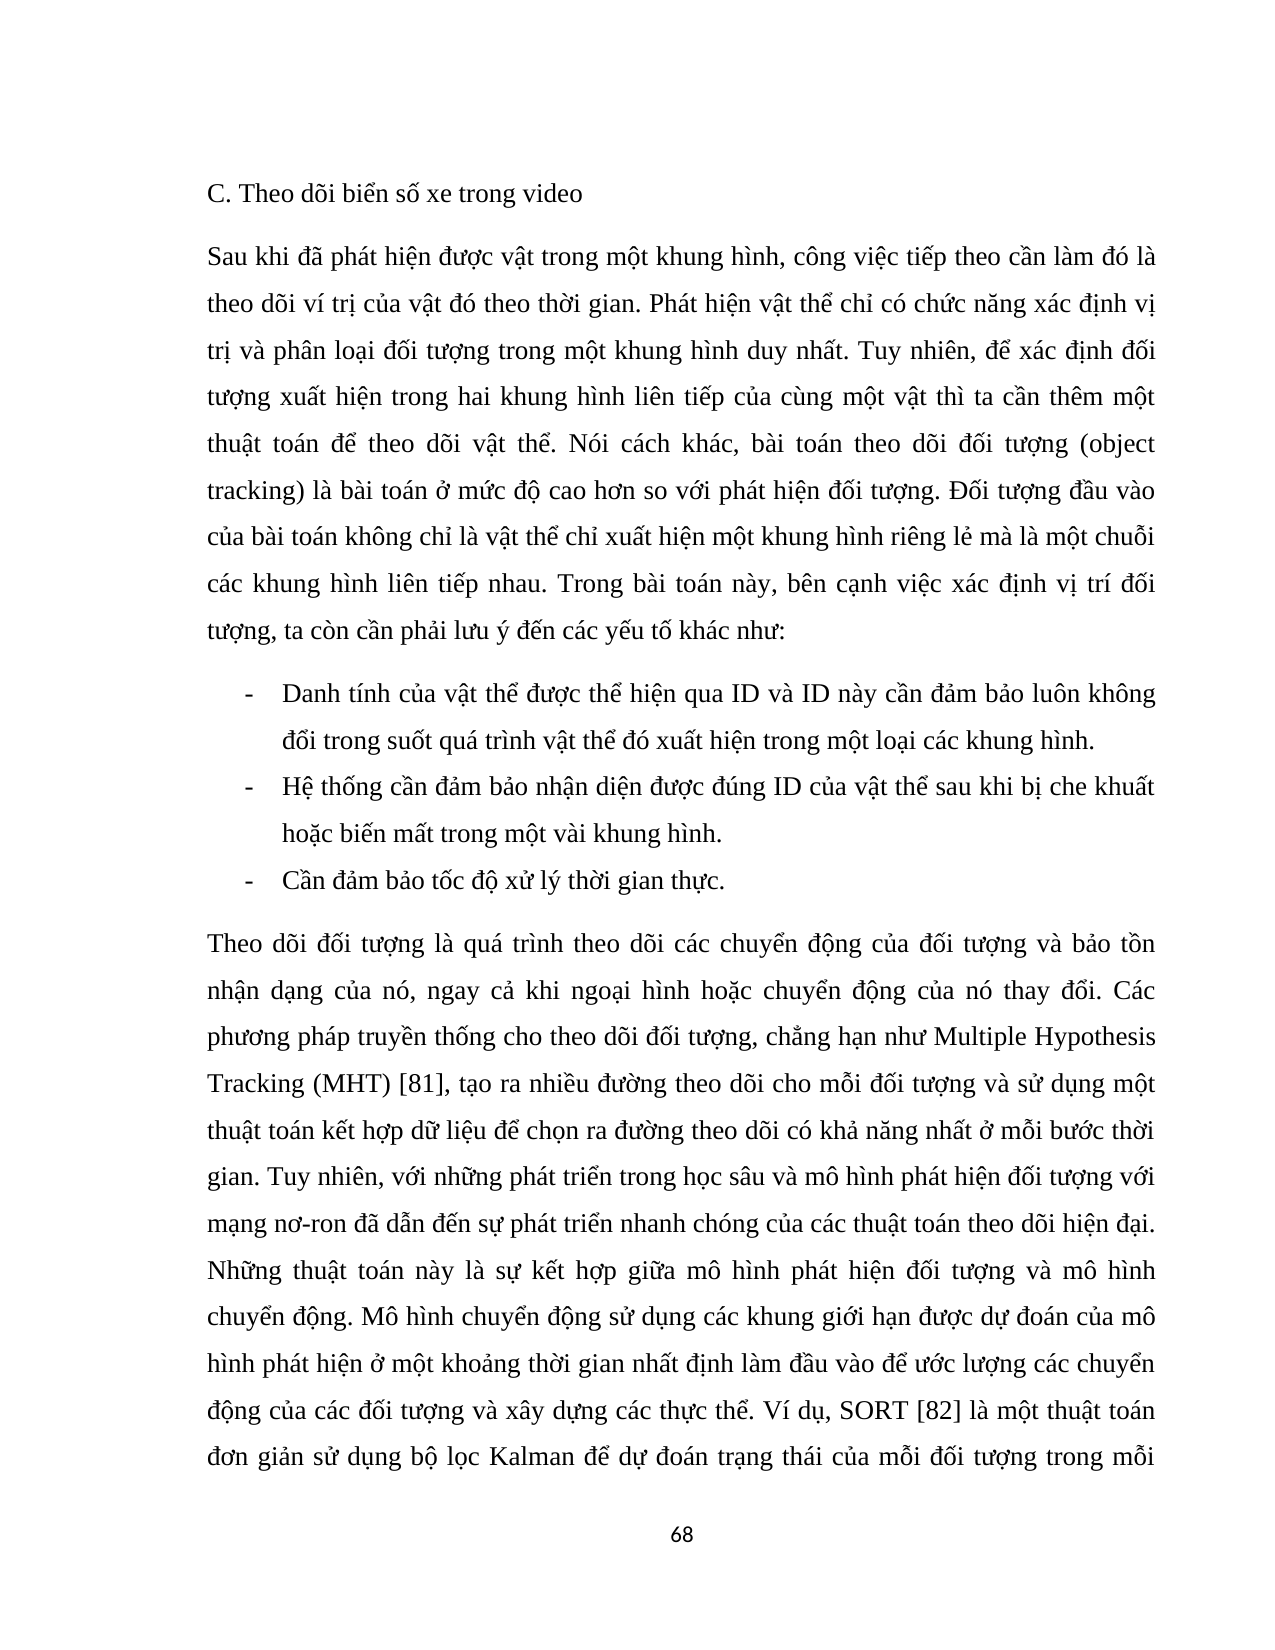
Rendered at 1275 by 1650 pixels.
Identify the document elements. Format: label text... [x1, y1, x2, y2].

text C. Theo dõi biển số xe trong video [207, 177, 1157, 208]
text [207, 927, 1157, 1472]
list Cần đảm bảo tốc độ xử lý thời gian thực. [244, 864, 1157, 895]
list Danh tính của vật thể được thể hiện qua ID và ID này cần đảm bảo luôn không đổi trong suốt quá trình vật thể đó xuất hiện trong một loại các khung hình. [244, 677, 1157, 755]
text Sau khi đã phát hiện được vật trong một khung hình, công việc tiếp theo cần làm đó là theo dõi ví trị của vật đó theo thời gian. Phát hiện vật thể chỉ có chức năng xác định vị trị và phân loại đối tượng trong một khung hình duy nhất. Tuy nhiên, để xác định đối tượng xuất hiện trong hai khung hình liên tiếp của cùng một vật thì ta cần thêm một thuật toán để theo dõi vật thể. Nói cách khác, bài toán theo dõi đối tượng (object tracking) là bài toán ở mức độ cao hơn so với phát hiện đối tượng. Đối tượng đầu vào của bài toán không chỉ là vật thể chỉ xuất hiện một khung hình riêng lẻ mà là một chuỗi các khung hình liên tiếp nhau. Trong bài toán này, bên cạnh việc xác định vị trí đối tượng, ta còn cần phải lưu ý đến các yếu tố khác như: [207, 241, 1157, 645]
list Hệ thống cần đảm bảo nhận diện được đúng ID của vật thể sau khi bị che khuất hoặc biến mất trong một vài khung hình. [244, 771, 1157, 848]
